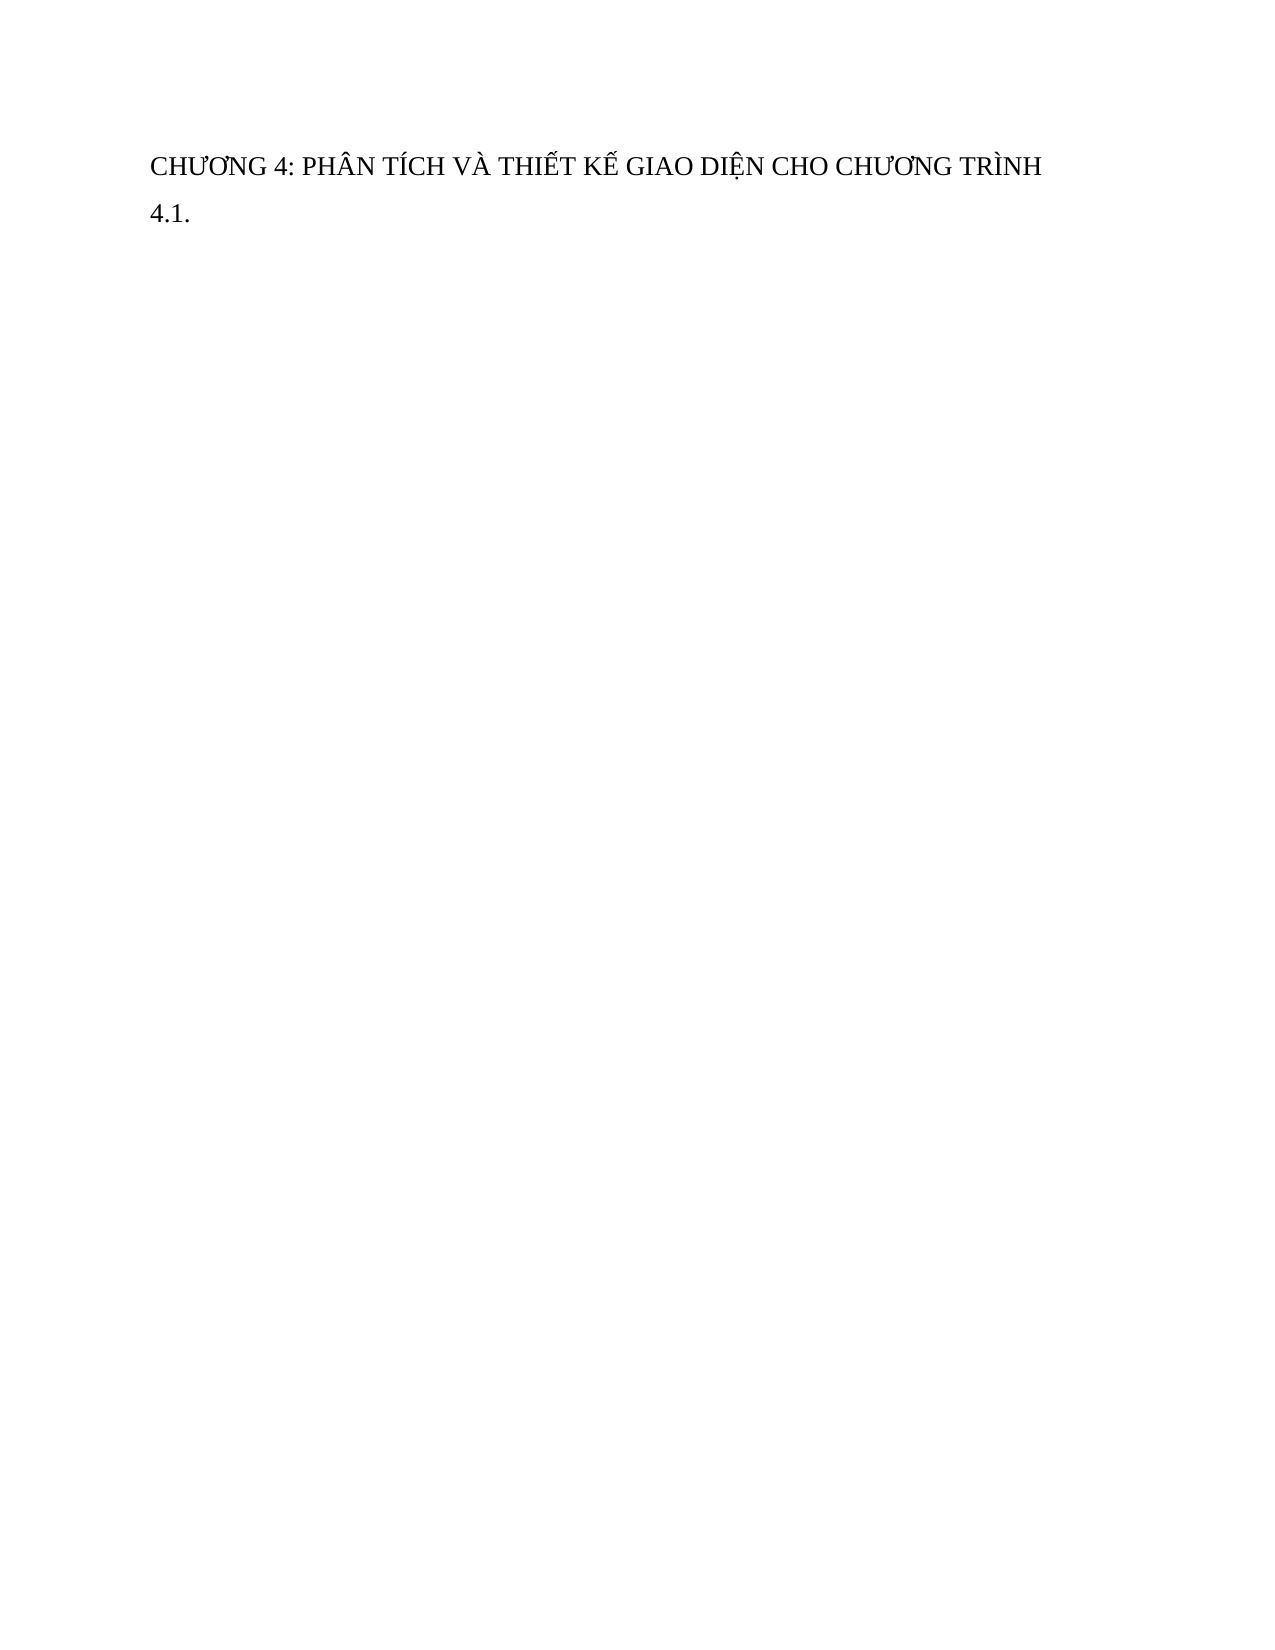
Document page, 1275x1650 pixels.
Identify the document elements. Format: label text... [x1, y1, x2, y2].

text CHƯƠNG 4: PHÂN TÍCH VÀ THIẾT KẾ GIAO DIỆN CHO CHƯƠNG TRÌNH [150, 150, 1125, 181]
text 4.1. [150, 197, 1125, 228]
